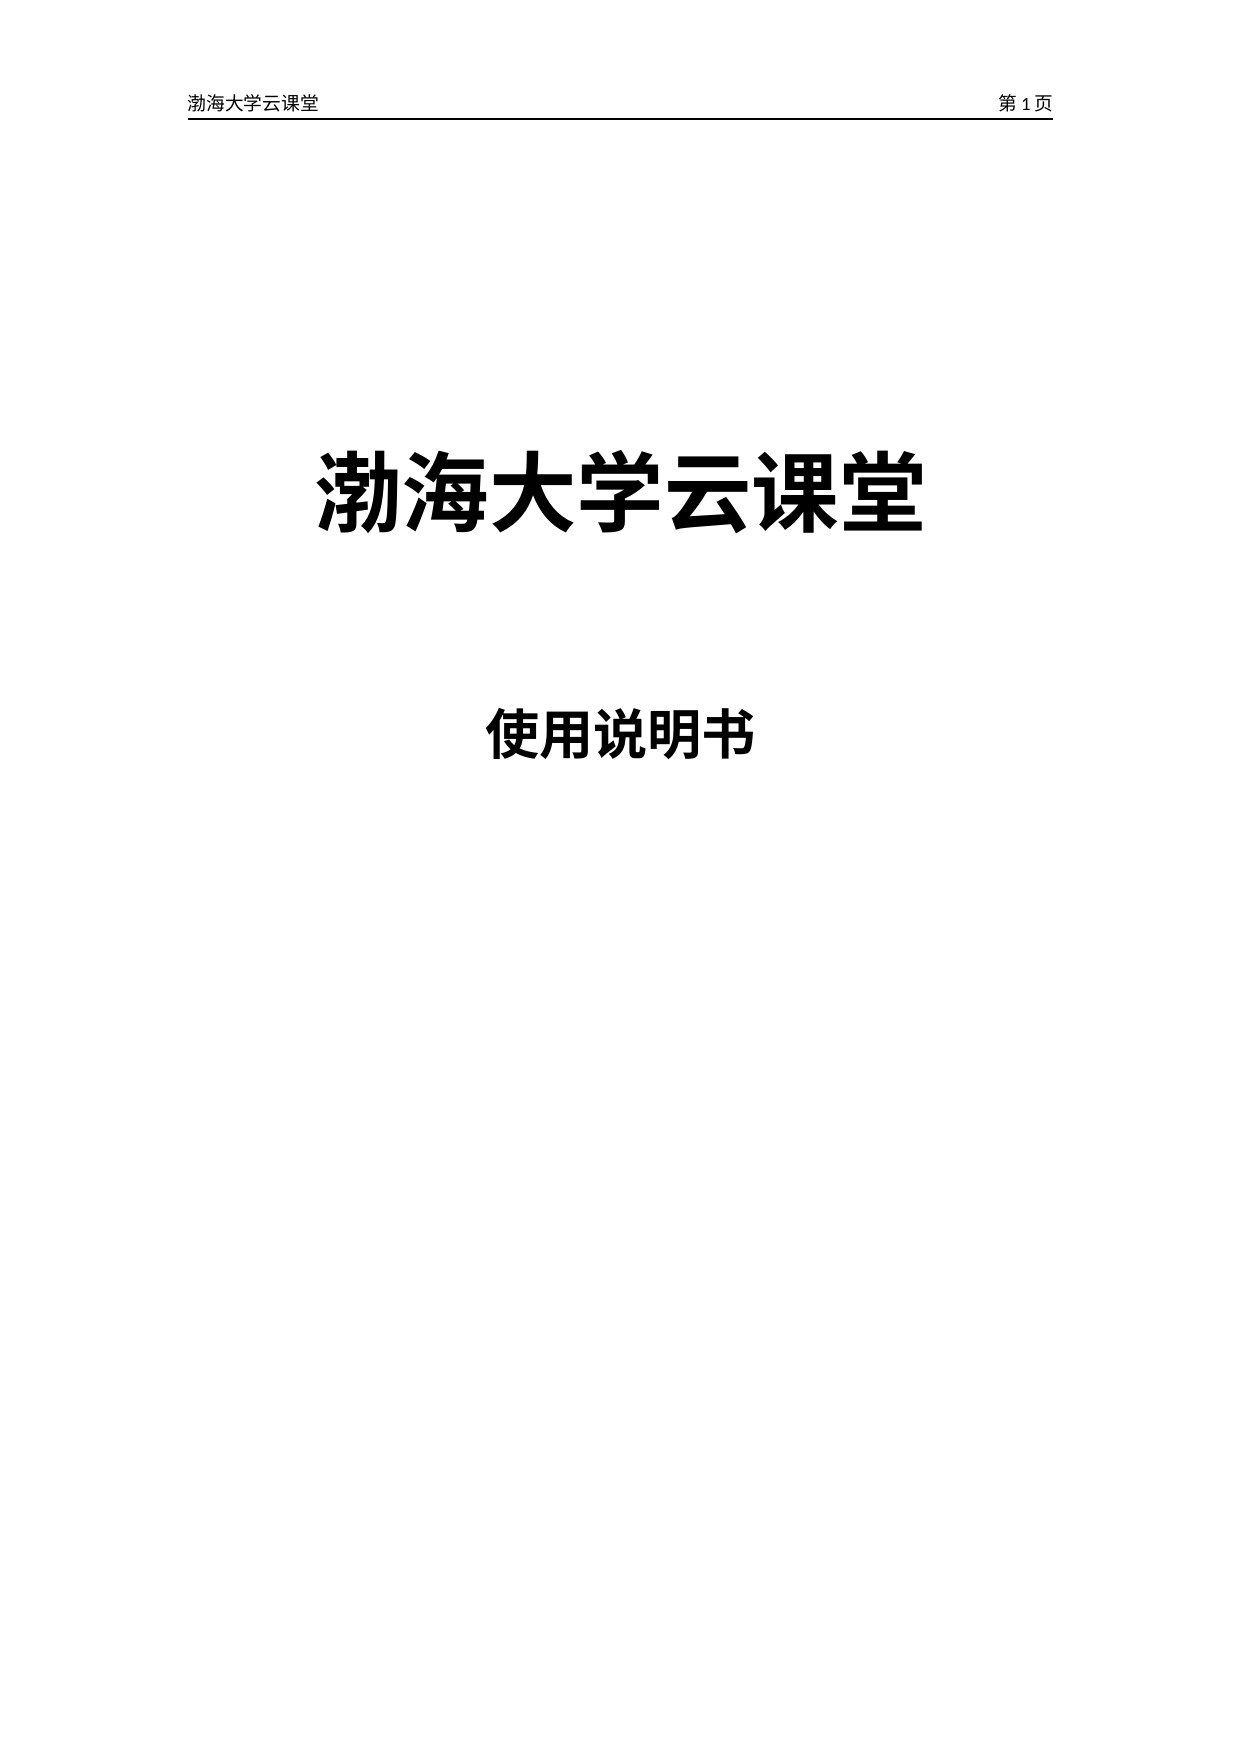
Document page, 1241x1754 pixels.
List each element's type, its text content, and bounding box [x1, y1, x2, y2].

text 渤海大学云课堂 [187, 422, 1053, 552]
text 使用说明书 [187, 682, 1053, 779]
